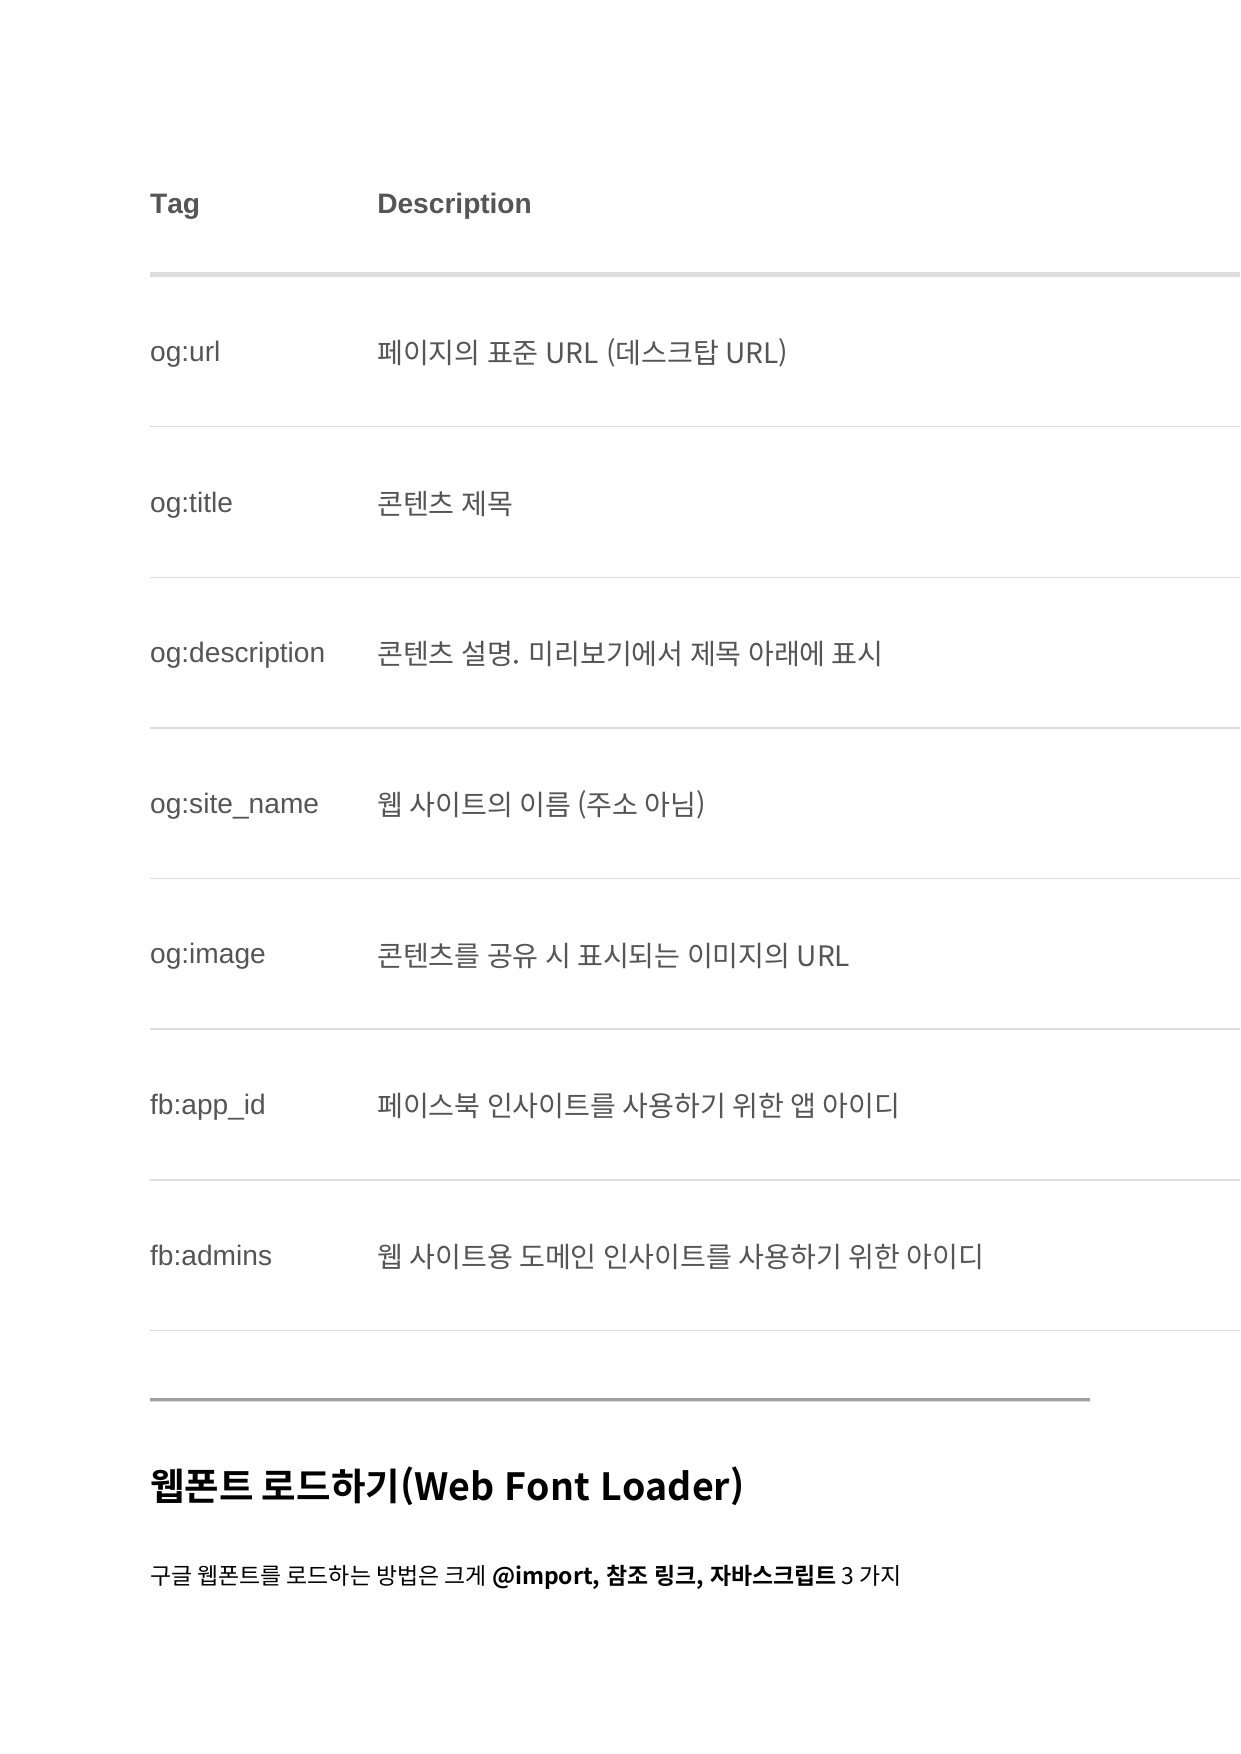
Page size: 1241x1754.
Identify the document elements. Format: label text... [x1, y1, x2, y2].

table_cell 페이스북 인사이트를 사용하기 위한 앱 아이디 [377, 1030, 1239, 1179]
text 웹폰트 로드하기(Web Font Loader) [150, 1457, 1090, 1512]
table_cell og:title [150, 427, 377, 576]
text 구글 웹폰트를 로드하는 방법은 크게 @import, 참조 링크, 자바스크립트 3가지 [150, 1558, 1090, 1591]
table_cell fb:admins [150, 1181, 377, 1329]
table_cell 콘텐츠를 공유 시 표시되는 이미지의 URL [377, 879, 1239, 1028]
table_cell 콘텐츠 제목 [377, 427, 1239, 576]
table_cell fb:app_id [150, 1030, 377, 1179]
table_header Description [377, 150, 1239, 272]
table_cell og:site_name [150, 729, 377, 878]
table_header Tag [150, 150, 377, 272]
table_cell 웹 사이트용 도메인 인사이트를 사용하기 위한 아이디 [377, 1181, 1239, 1329]
table_cell 콘텐츠 설명. 미리보기에서 제목 아래에 표시 [377, 578, 1239, 727]
table_cell og:url [150, 277, 377, 426]
table_cell 페이지의 표준 URL (데스크탑 URL) [377, 277, 1239, 426]
table_cell og:image [150, 879, 377, 1028]
table_cell 웹 사이트의 이름 (주소 아님) [377, 729, 1239, 878]
table_cell og:description [150, 578, 377, 727]
